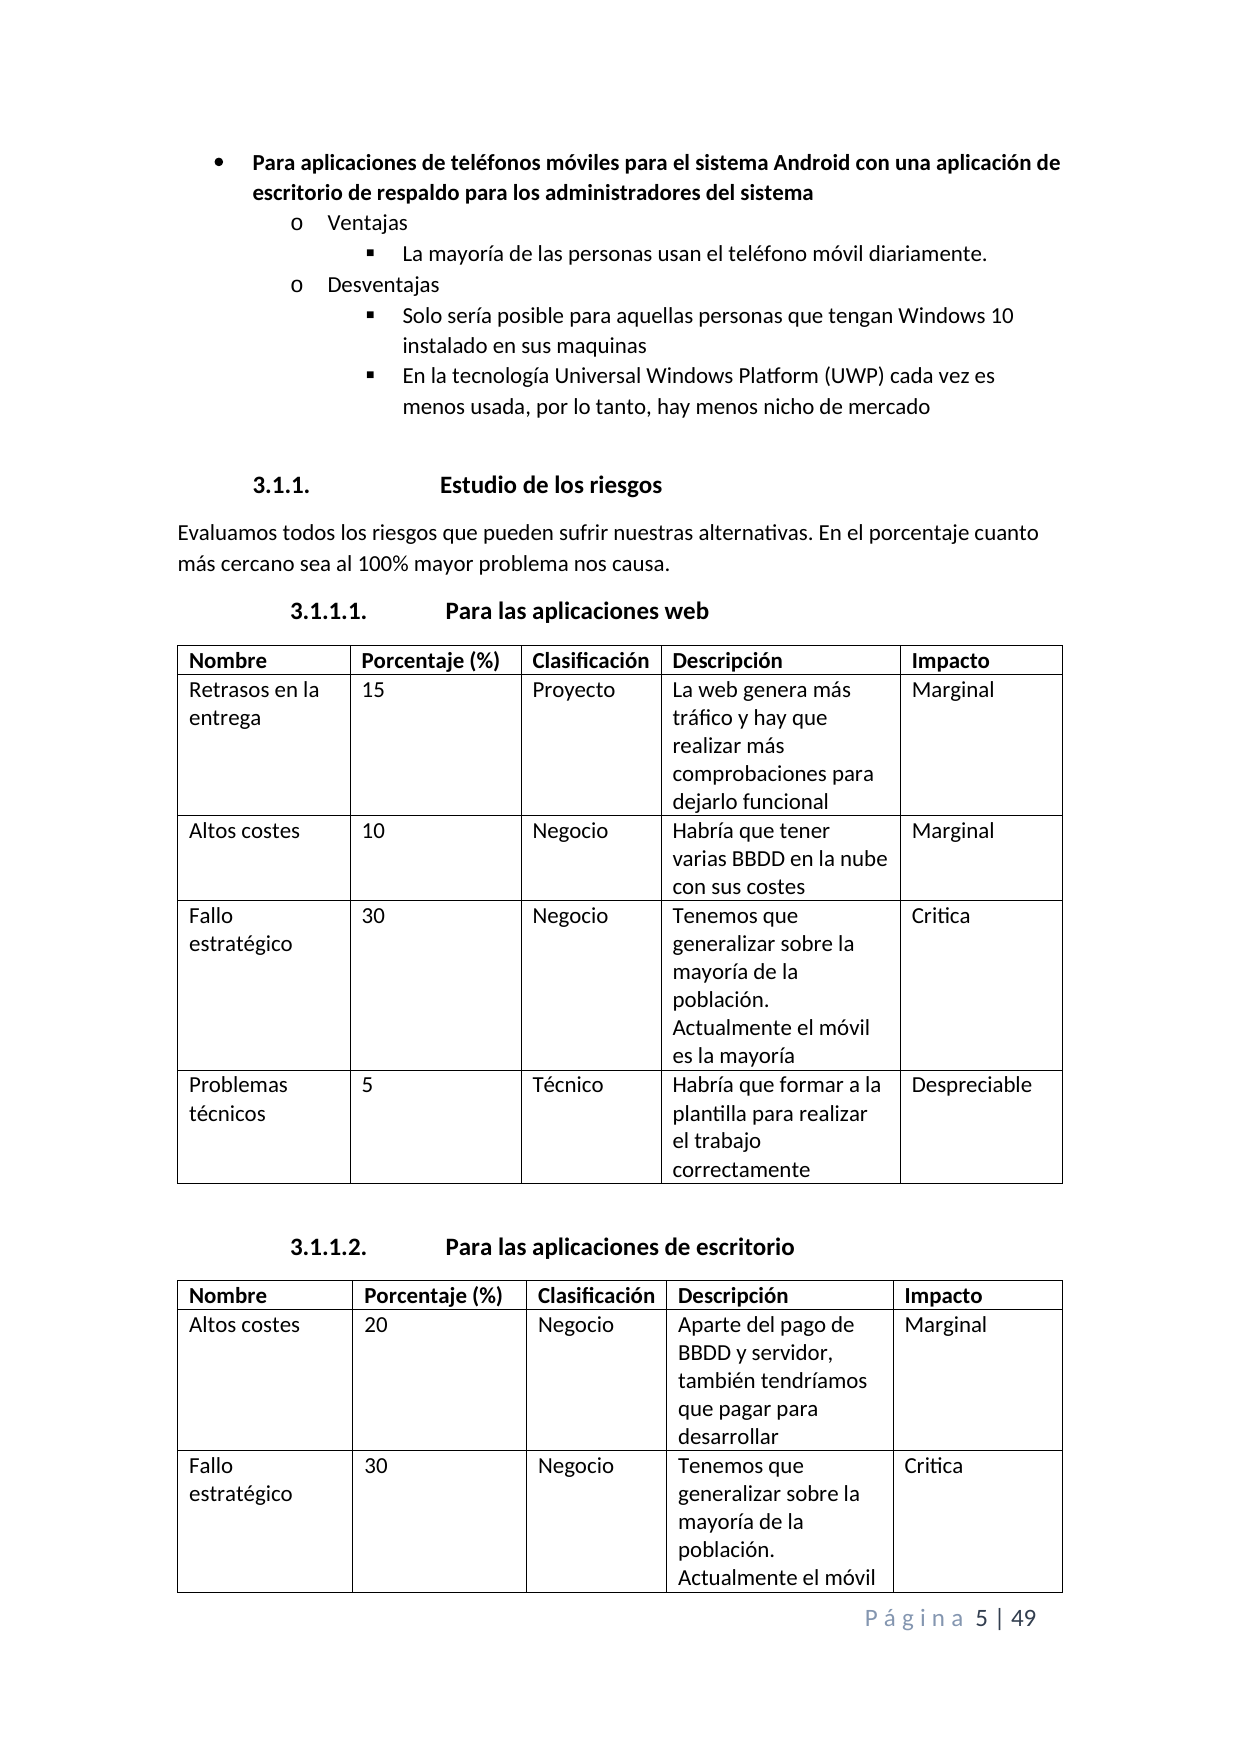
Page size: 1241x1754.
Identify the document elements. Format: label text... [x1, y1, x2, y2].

table_cell Negocio [527, 1451, 666, 1592]
table_header Clasificación [527, 1281, 666, 1309]
table_header Impacto [901, 646, 1062, 674]
table_header Descripción [662, 646, 900, 674]
table_cell Despreciable [901, 1071, 1062, 1183]
list La mayoría de las personas usan el teléfono móvil diariamente. [365, 239, 1063, 267]
table_cell 15 [351, 675, 521, 815]
text Evaluamos todos los riesgos que pueden sufrir nuestras alternativas. En el porcentaje cuanto más cercano sea al 100% mayor problema nos causa. [177, 518, 1063, 577]
subtitle Para las aplicaciones de escritorio [290, 1231, 1063, 1261]
table_header Clasificación [522, 646, 661, 674]
table_cell Problemas técnicos [178, 1071, 350, 1183]
table_header Nombre [178, 1281, 352, 1309]
table_cell 30 [353, 1451, 526, 1592]
table_cell Marginal [901, 816, 1062, 900]
table_cell Tenemos que generalizar sobre la mayoría de la población. Actualmente el móvil es la mayoría [662, 901, 900, 1069]
list Solo sería posible para aquellas personas que tengan Windows 10 instalado en sus maquinas [365, 301, 1063, 359]
list En la tecnología Universal Windows Platform (UWP) cada vez es menos usada, por lo tanto, hay menos nicho de mercado [365, 362, 1063, 420]
table_cell 5 [351, 1071, 521, 1183]
table_header Nombre [178, 646, 350, 674]
table_cell Fallo estratégico [178, 1451, 352, 1592]
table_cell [667, 1451, 893, 1592]
table_cell Altos costes [178, 1310, 352, 1450]
table_cell Técnico [522, 1071, 661, 1183]
table_cell Marginal [894, 1310, 1062, 1450]
table_cell Proyecto [522, 675, 661, 815]
table_cell Marginal [901, 675, 1062, 815]
table_cell Negocio [522, 901, 661, 1069]
table_cell Negocio [527, 1310, 666, 1450]
table_cell Altos costes [178, 816, 350, 900]
table_header Impacto [894, 1281, 1062, 1309]
table_header Descripción [667, 1281, 893, 1309]
table_cell Fallo estratégico [178, 901, 350, 1069]
table_cell Negocio [522, 816, 661, 900]
table_cell 10 [351, 816, 521, 900]
table_cell Habría que tener varias BBDD en la nube con sus costes [662, 816, 900, 900]
list Desventajas [290, 270, 1063, 299]
table_cell Habría que formar a la plantilla para realizar el trabajo correctamente [662, 1071, 900, 1183]
subtitle Estudio de los riesgos [252, 469, 1063, 499]
table_header Porcentaje (%) [353, 1281, 526, 1309]
table_cell 20 [353, 1310, 526, 1450]
table_cell La web genera más tráfico y hay que realizar más comprobaciones para dejarlo funcional [662, 675, 900, 815]
list Para aplicaciones de teléfonos móviles para el sistema Android con una aplicación de escritorio de respaldo para los administradores del sistema [215, 148, 1063, 206]
table_cell Critica [901, 901, 1062, 1069]
subtitle Para las aplicaciones web [290, 596, 1063, 626]
table_cell 30 [351, 901, 521, 1069]
table_cell Critica [894, 1451, 1062, 1592]
table_cell Aparte del pago de BBDD y servidor, también tendríamos que pagar para desarrollar [667, 1310, 893, 1450]
table_header Porcentaje (%) [351, 646, 521, 674]
list Ventajas [290, 208, 1063, 237]
table_cell Retrasos en la entrega [178, 675, 350, 815]
